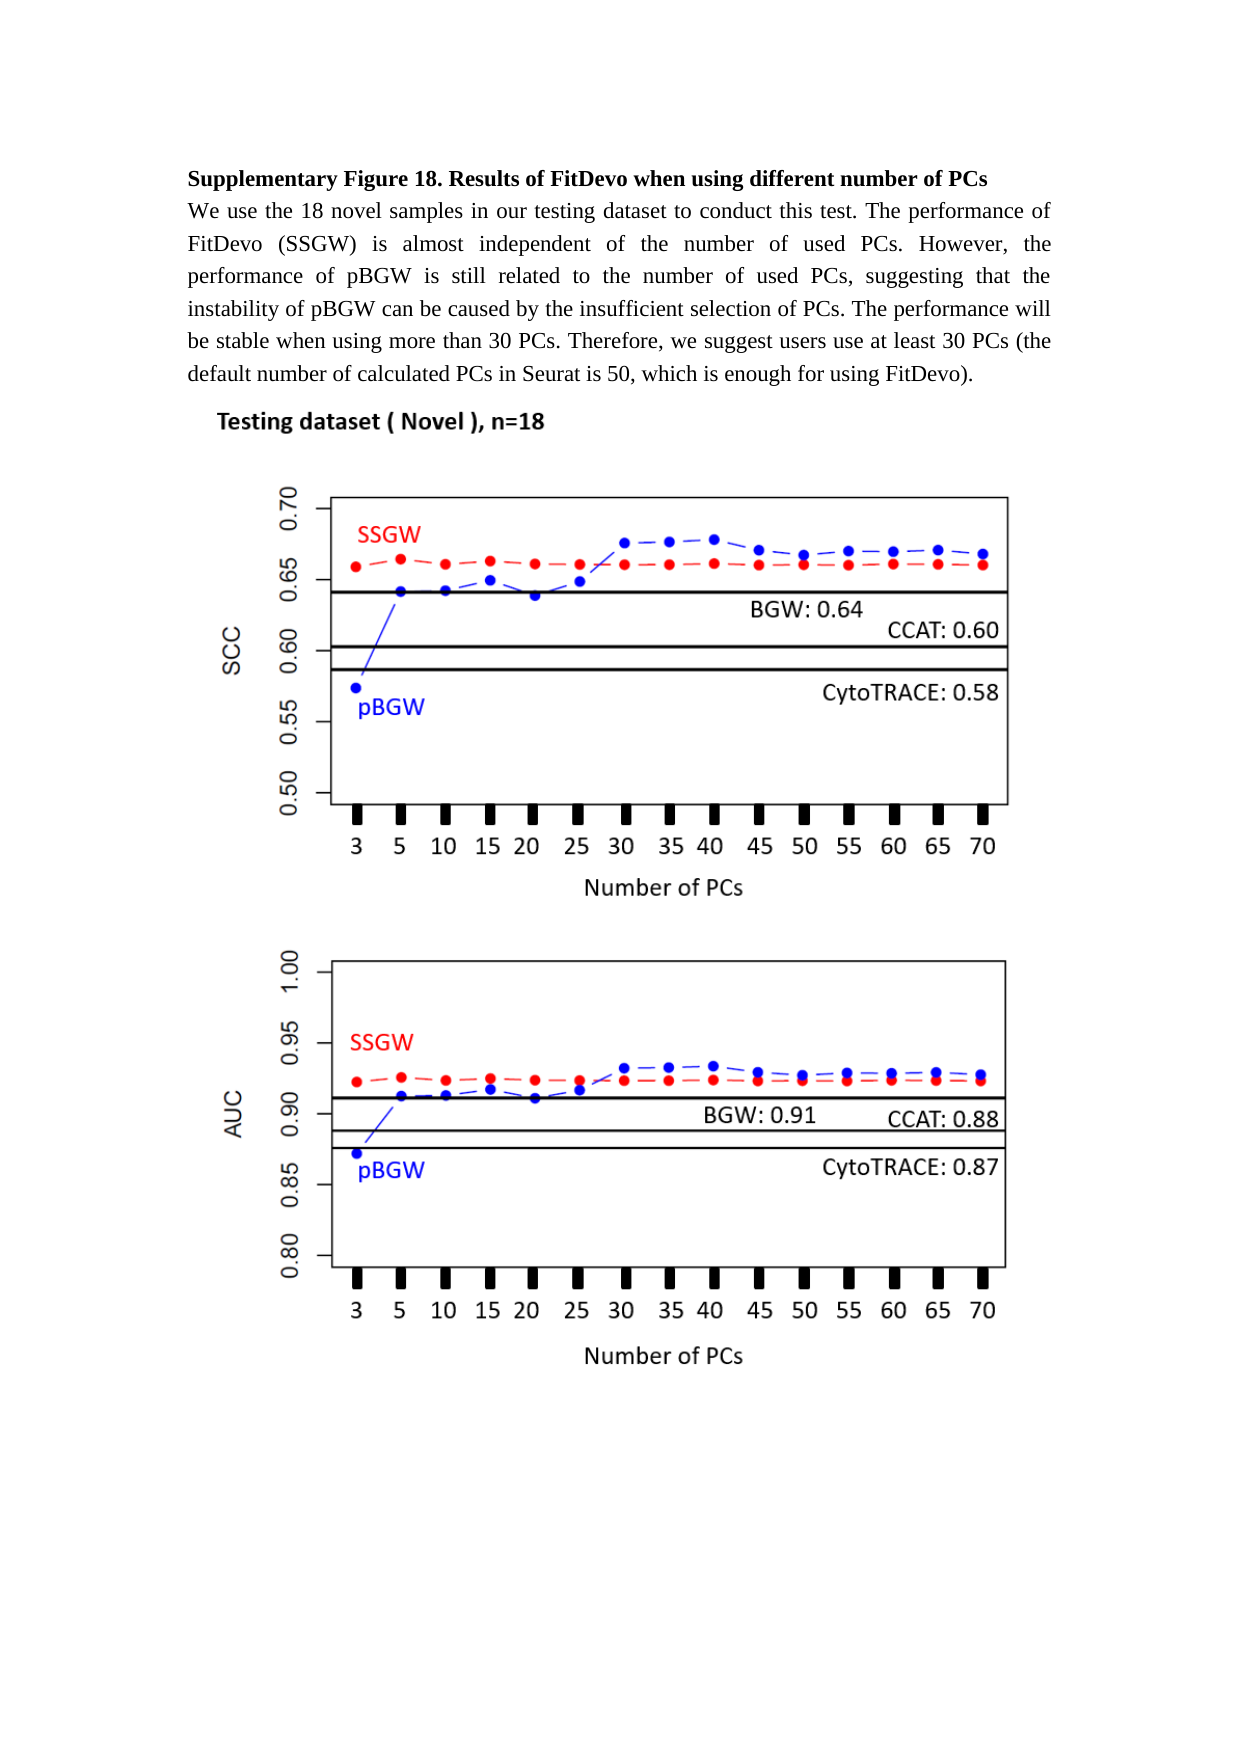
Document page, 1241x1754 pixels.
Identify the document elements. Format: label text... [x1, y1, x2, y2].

text We use the 18 novel samples in our testing dataset to conduct this test. The performance of FitDevo (SSGW) is almost independent of the number of used PCs. However, the performance of pBGW is still related to the number of used PCs, suggesting that the instability of pBGW can be caused by the insufficient selection of PCs. The performance will be stable when using more than 30 PCs. Therefore, we suggest users use at least 30 PCs (the default number of calculated PCs in Seurat is 50, which is enough for using FitDevo). [187, 194, 1053, 389]
picture [187, 389, 1053, 1416]
text Supplementary Figure 18. Results of FitDevo when using different number of PCs [187, 162, 1053, 194]
